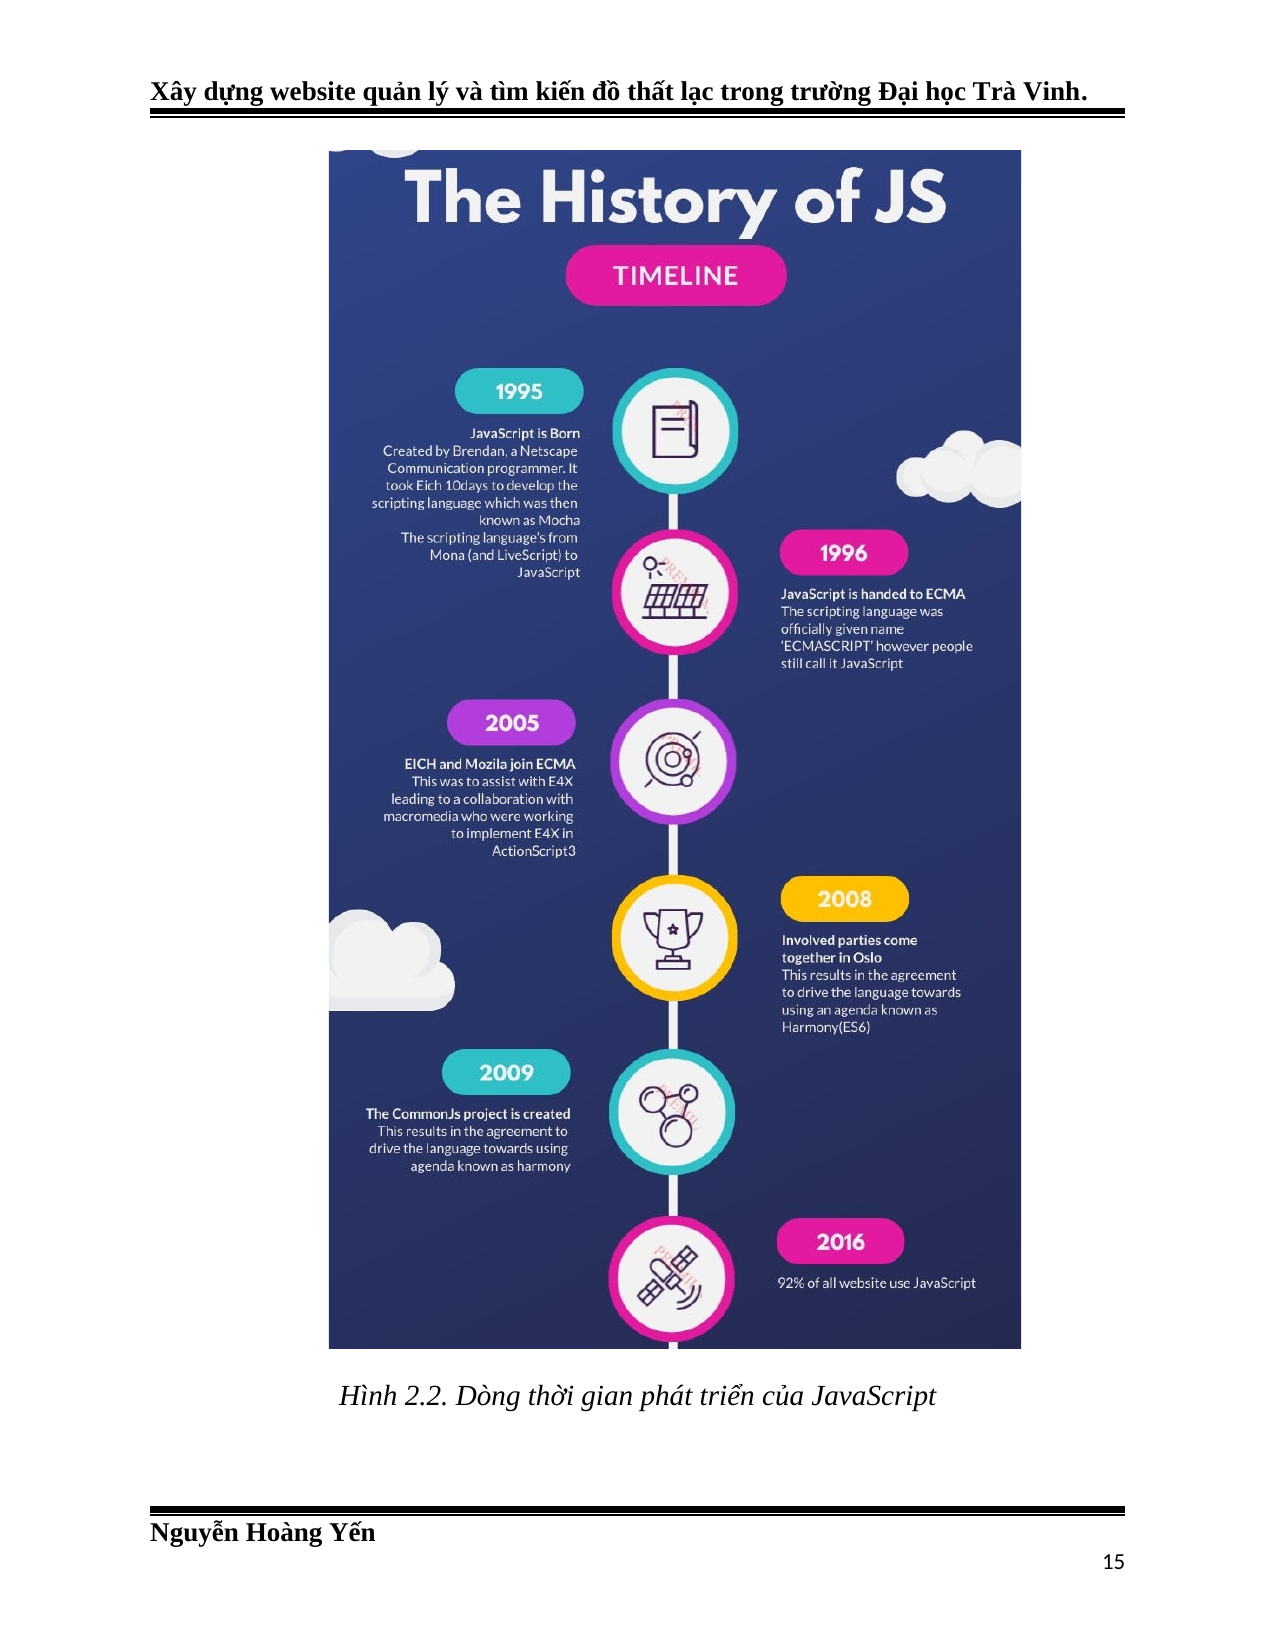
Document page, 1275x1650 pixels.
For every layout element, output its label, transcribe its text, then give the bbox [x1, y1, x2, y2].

picture [328, 150, 1022, 1349]
text Hình 2.2. Dòng thời gian phát triển của JavaScript [150, 1378, 1125, 1412]
